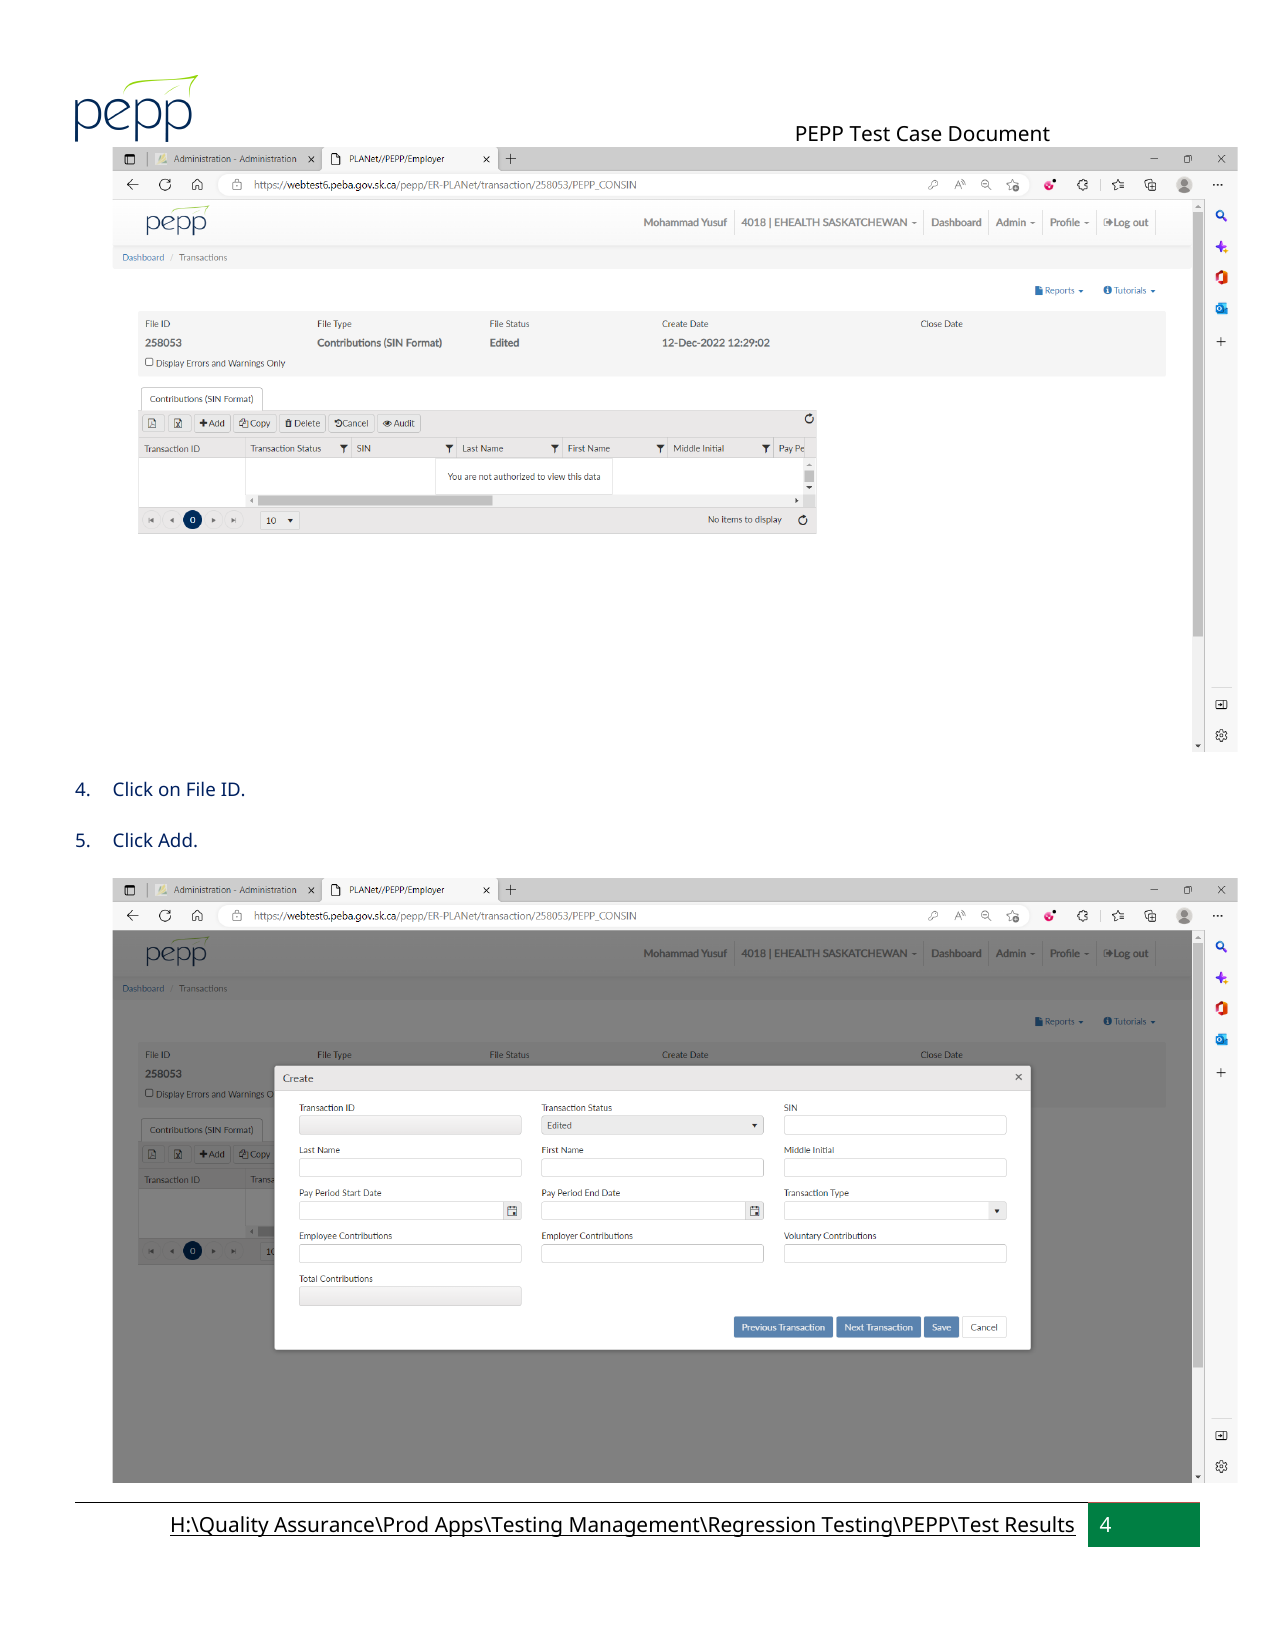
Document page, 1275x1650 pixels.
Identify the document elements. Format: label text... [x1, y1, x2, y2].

list Click Add. [75, 828, 1200, 853]
list Click on File ID. [75, 777, 1200, 802]
picture [75, 75, 199, 142]
picture [112, 878, 1238, 1483]
picture [112, 147, 1238, 752]
